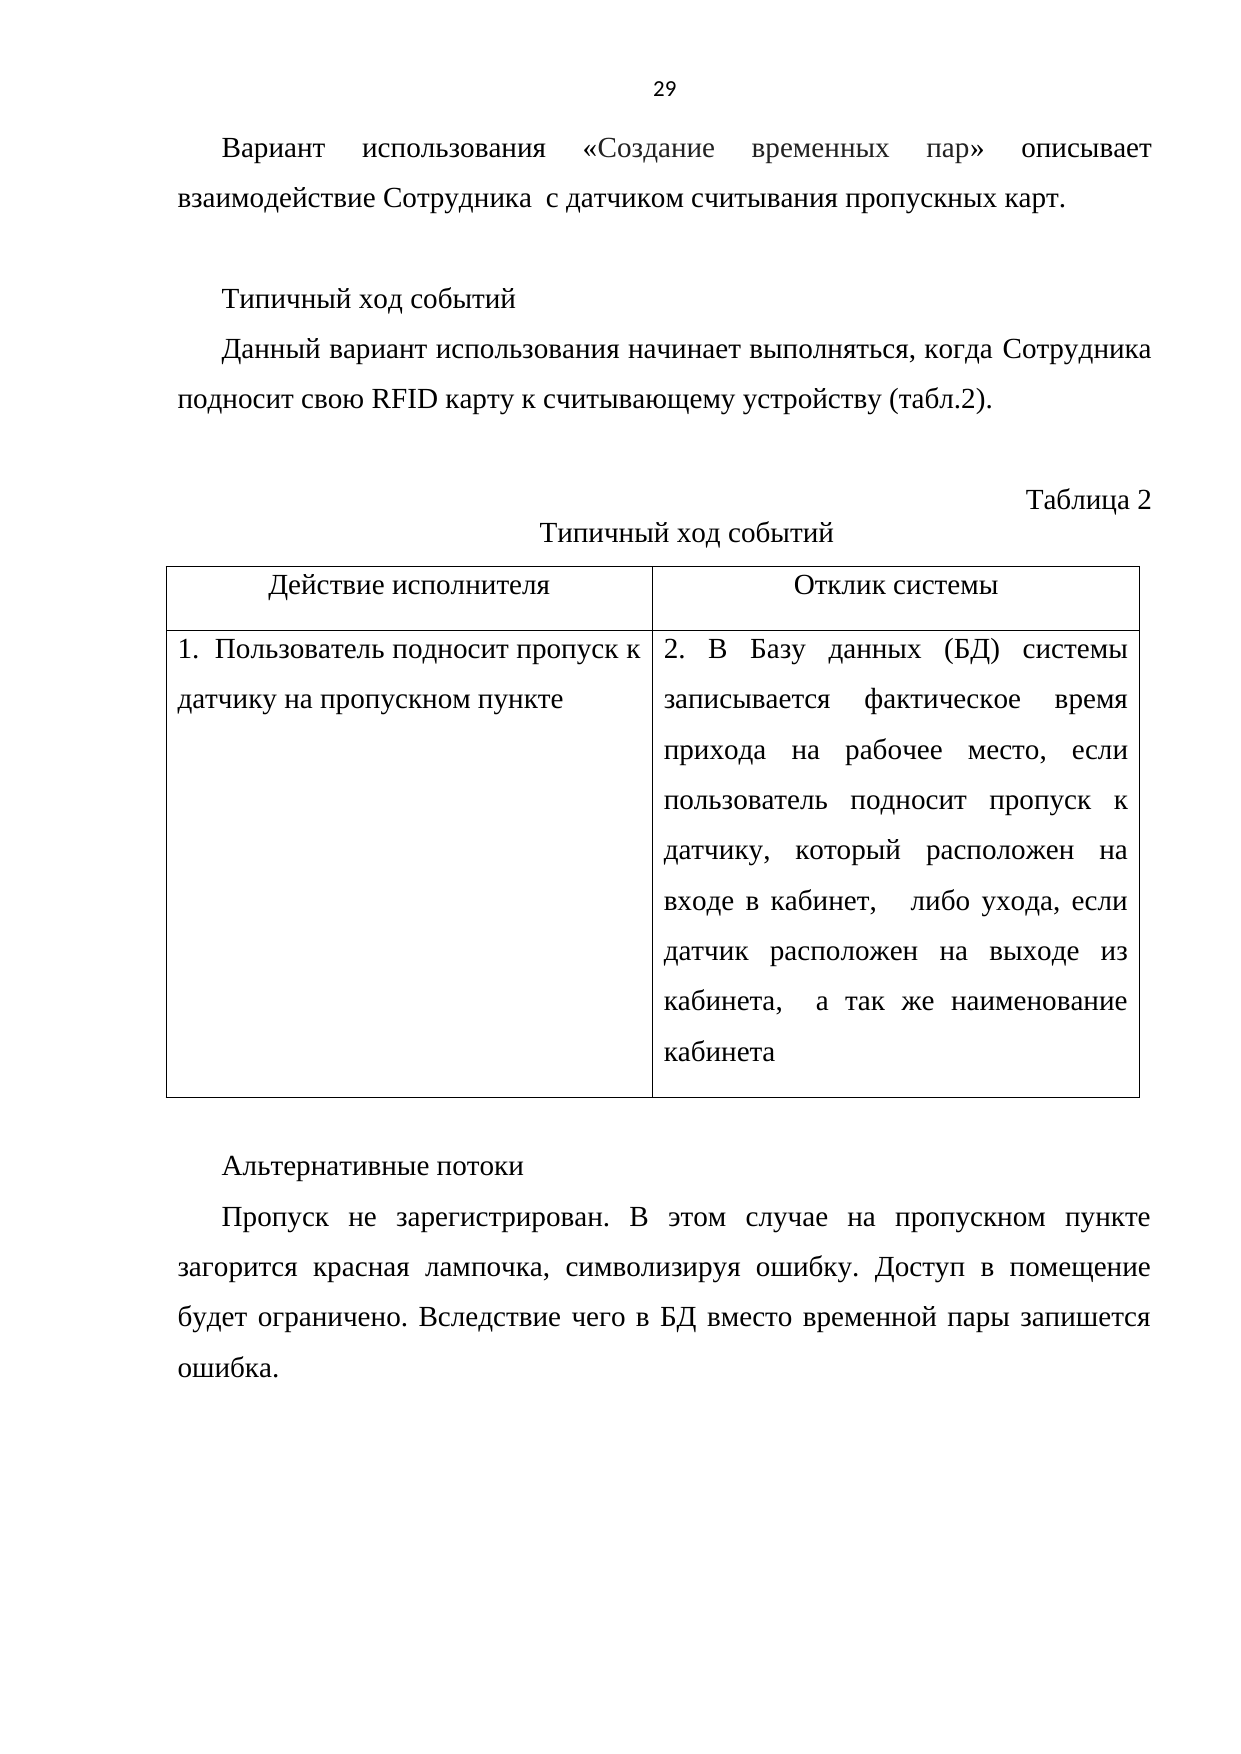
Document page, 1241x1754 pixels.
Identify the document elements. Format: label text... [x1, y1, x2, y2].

table_header Отклик системы [653, 567, 1139, 630]
table_header Действие исполнителя [167, 567, 652, 630]
text Альтернативные потоки [177, 1148, 1152, 1182]
text Вариант использования «Создание временных пар» описывает взаимодействие Сотрудника с датчиком считывания пропускных карт. [177, 130, 1152, 214]
text Таблица 2 [177, 482, 1152, 516]
text Типичный ход событий [177, 516, 1152, 549]
text Данный вариант использования начинает выполняться, когда Сотрудника подносит свою RFID карту к считывающему устройству (табл.2). [177, 331, 1152, 415]
text Типичный ход событий [177, 281, 1152, 314]
table_cell 1. Пользователь подносит пропуск к датчику на пропускном пункте [167, 631, 652, 1097]
table_cell 2. В Базу данных (БД) системы записывается фактическое время прихода на рабочее место, если пользователь подносит пропуск к датчику, который расположен на входе в кабинет, либо ухода, если датчик расположен на выходе из кабинета, а так же наименование кабинета [653, 631, 1139, 1097]
text Пропуск не зарегистрирован. В этом случае на пропускном пункте загорится красная лампочка, символизируя ошибку. Доступ в помещение будет ограничено. Вследствие чего в БД вместо временной пары запишется ошибка. [177, 1199, 1152, 1383]
